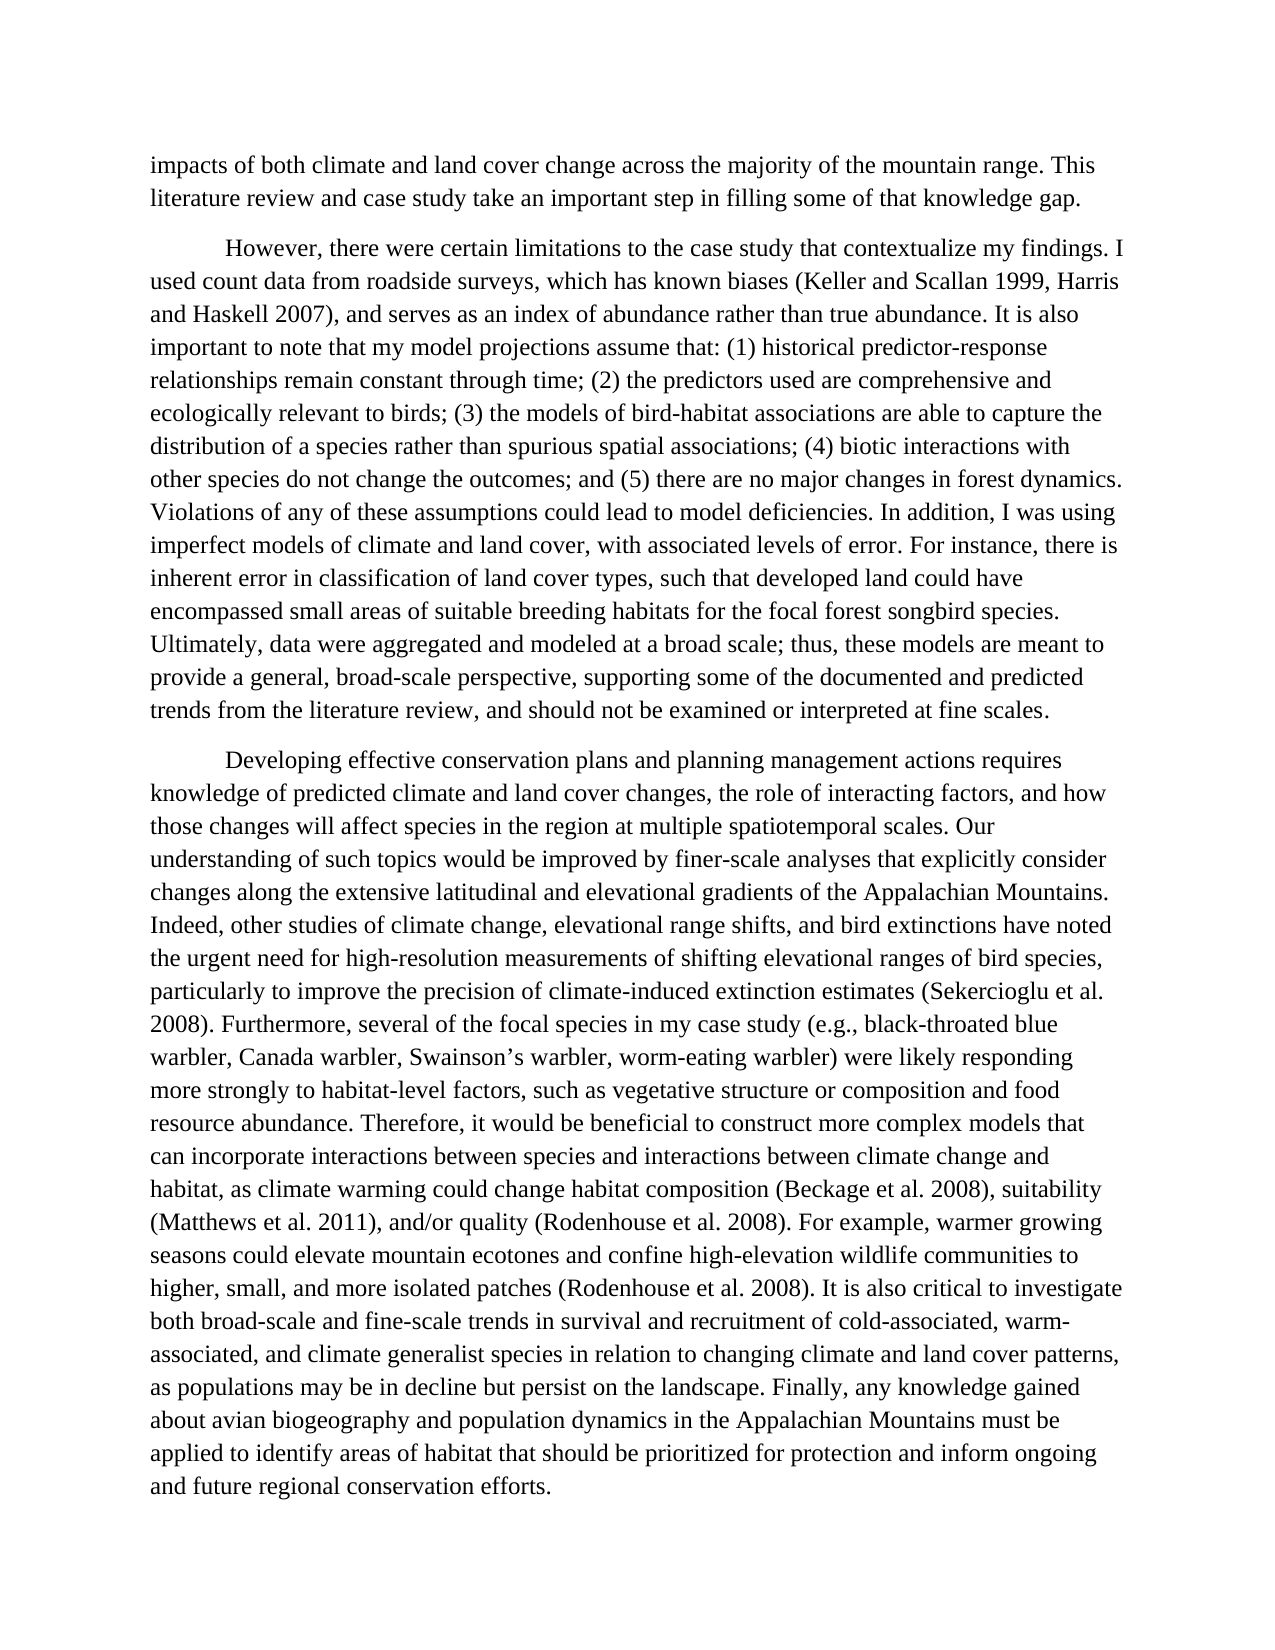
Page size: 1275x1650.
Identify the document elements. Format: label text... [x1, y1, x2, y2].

text Developing effective conservation plans and planning management actions requires knowledge of predicted climate and land cover changes, the role of interacting factors, and how those changes will affect species in the region at multiple spatiotemporal scales. Our understanding of such topics would be improved by finer-scale analyses that explicitly consider changes along the extensive latitudinal and elevational gradients of the Appalachian Mountains. Indeed, other studies of climate change, elevational range shifts, and bird extinctions have noted the urgent need for high-resolution measurements of shifting elevational ranges of bird species, particularly to improve the precision of climate-induced extinction estimates (Sekercioglu et al. 2008). Furthermore, several of the focal species in my case study (e.g., black-throated blue warbler, Canada warbler, Swainson’s warbler, worm-eating warbler) were likely responding more strongly to habitat-level factors, such as vegetative structure or composition and food resource abundance. Therefore, it would be beneficial to construct more complex models that can incorporate interactions between species and interactions between climate change and habitat, as climate warming could change habitat composition (Beckage et al. 2008), suitability (Matthews et al. 2011), and/or quality (Rodenhouse et al. 2008). For example, warmer growing seasons could elevate mountain ecotones and confine high-elevation wildlife communities to higher, small, and more isolated patches (Rodenhouse et al. 2008). It is also critical to investigate both broad-scale and fine-scale trends in survival and recruitment of cold-associated, warm-associated, and climate generalist species in relation to changing climate and land cover patterns, as populations may be in decline but persist on the landscape. Finally, any knowledge gained about avian biogeography and population dynamics in the Appalachian Mountains must be applied to identify areas of habitat that should be prioritized for protection and inform ongoing and future regional conservation efforts. [150, 745, 1125, 1500]
text However, there were certain limitations to the case study that contextualize my findings. I used count data from roadside surveys, which has known biases (Keller and Scallan 1999, Harris and Haskell 2007), and serves as an index of abundance rather than true abundance. It is also important to note that my model projections assume that: (1) historical predictor-response relationships remain constant through time; (2) the predictors used are comprehensive and ecologically relevant to birds; (3) the models of bird-habitat associations are able to capture the distribution of a species rather than spurious spatial associations; (4) biotic interactions with other species do not change the outcomes; and (5) there are no major changes in forest dynamics. Violations of any of these assumptions could lead to model deficiencies. In addition, I was using imperfect models of climate and land cover, with associated levels of error. For instance, there is inherent error in classification of land cover types, such that developed land could have encompassed small areas of suitable breeding habitats for the focal forest songbird species. Ultimately, data were aggregated and modeled at a broad scale; thus, these models are meant to provide a general, broad-scale perspective, supporting some of the documented and predicted trends from the literature review, and should not be examined or interpreted at fine scales. [150, 233, 1125, 724]
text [150, 150, 1125, 212]
